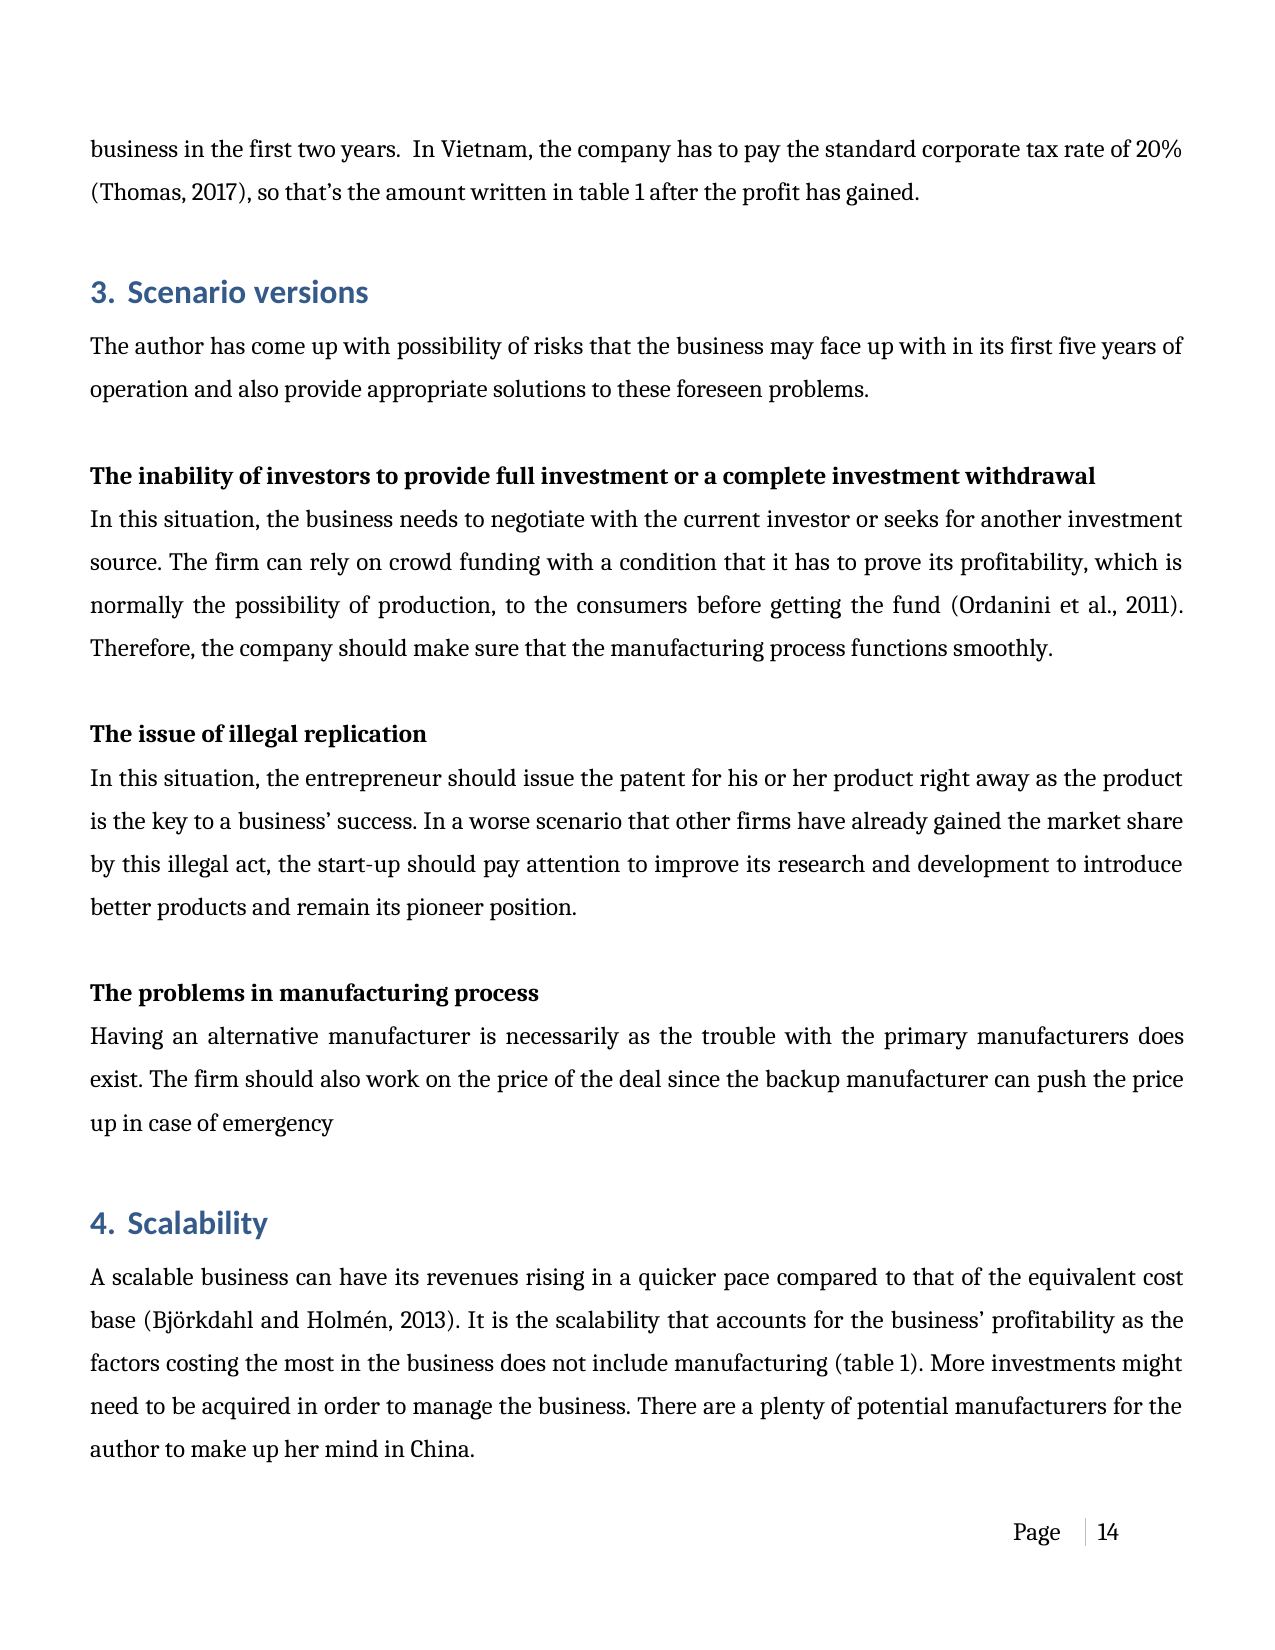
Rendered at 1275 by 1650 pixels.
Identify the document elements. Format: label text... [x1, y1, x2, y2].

subtitle Scenario versions [90, 271, 1185, 312]
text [90, 135, 1185, 207]
text The issue of illegal replication [90, 720, 1185, 749]
text In this situation, the business needs to negotiate with the current investor or seeks for another investment source. The firm can rely on crowd funding with a condition that it has to prove its profitability, which is normally the possibility of production, to the consumers before getting the fund (Ordanini et al., 2011). Therefore, the company should make sure that the manufacturing process functions smoothly. [90, 505, 1185, 663]
text The inability of investors to provide full investment or a complete investment withdrawal [90, 462, 1185, 490]
text In this situation, the entrepreneur should issue the patent for his or her product right away as the product is the key to a business’ success. In a worse scenario that other firms have already gained the market share by this illegal act, the start-up should pay attention to improve its research and development to introduce better products and remain its pioneer position. [90, 763, 1185, 922]
text The problems in manufacturing process [90, 979, 1185, 1008]
subtitle Scalability [90, 1202, 1185, 1242]
text A scalable business can have its revenues rising in a quicker pace compared to that of the equivalent cost base (Björkdahl and Holmén, 2013). It is the scalability that accounts for the business’ profitability as the factors costing the most in the business does not include manufacturing (table 1). More investments might need to be acquired in order to manage the business. There are a plenty of potential manufacturers for the author to make up her mind in China. [90, 1263, 1185, 1464]
text The author has come up with possibility of risks that the business may face up with in its first five years of operation and also provide appropriate solutions to these foreseen problems. [90, 332, 1185, 404]
text Having an alternative manufacturer is necessarily as the trouble with the primary manufacturers does exist. The firm should also work on the price of the deal since the backup manufacturer can push the price up in case of emergency [90, 1022, 1185, 1137]
